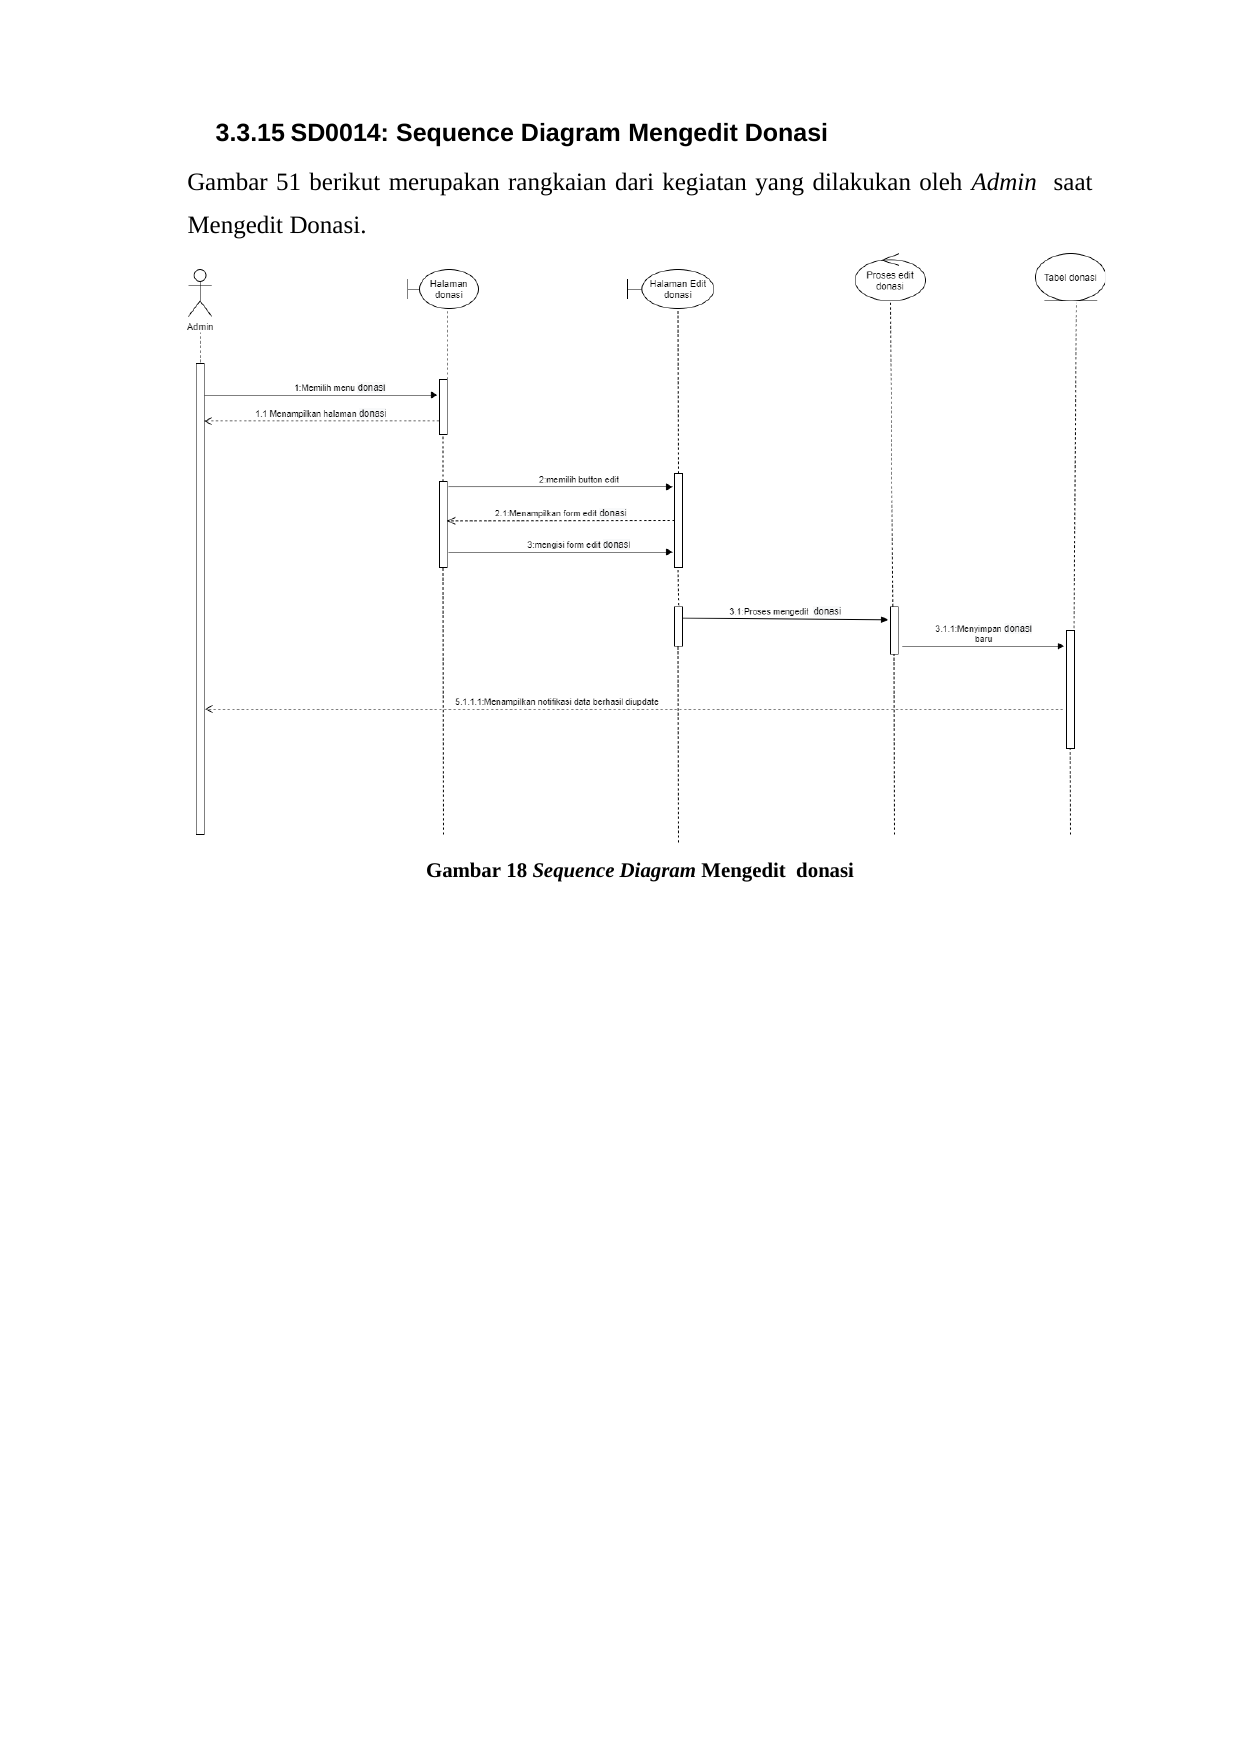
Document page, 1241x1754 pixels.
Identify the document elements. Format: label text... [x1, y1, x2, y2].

subtitle SD0014: Sequence Diagram Mengedit Donasi [215, 118, 1092, 147]
picture [187, 253, 1106, 844]
text Gambar 51 berikut merupakan rangkaian dari kegiatan yang dilakukan oleh Admin saat Mengedit Donasi. [187, 167, 1092, 239]
text Gambar 18 Sequence Diagram Mengedit donasi [187, 858, 1092, 882]
